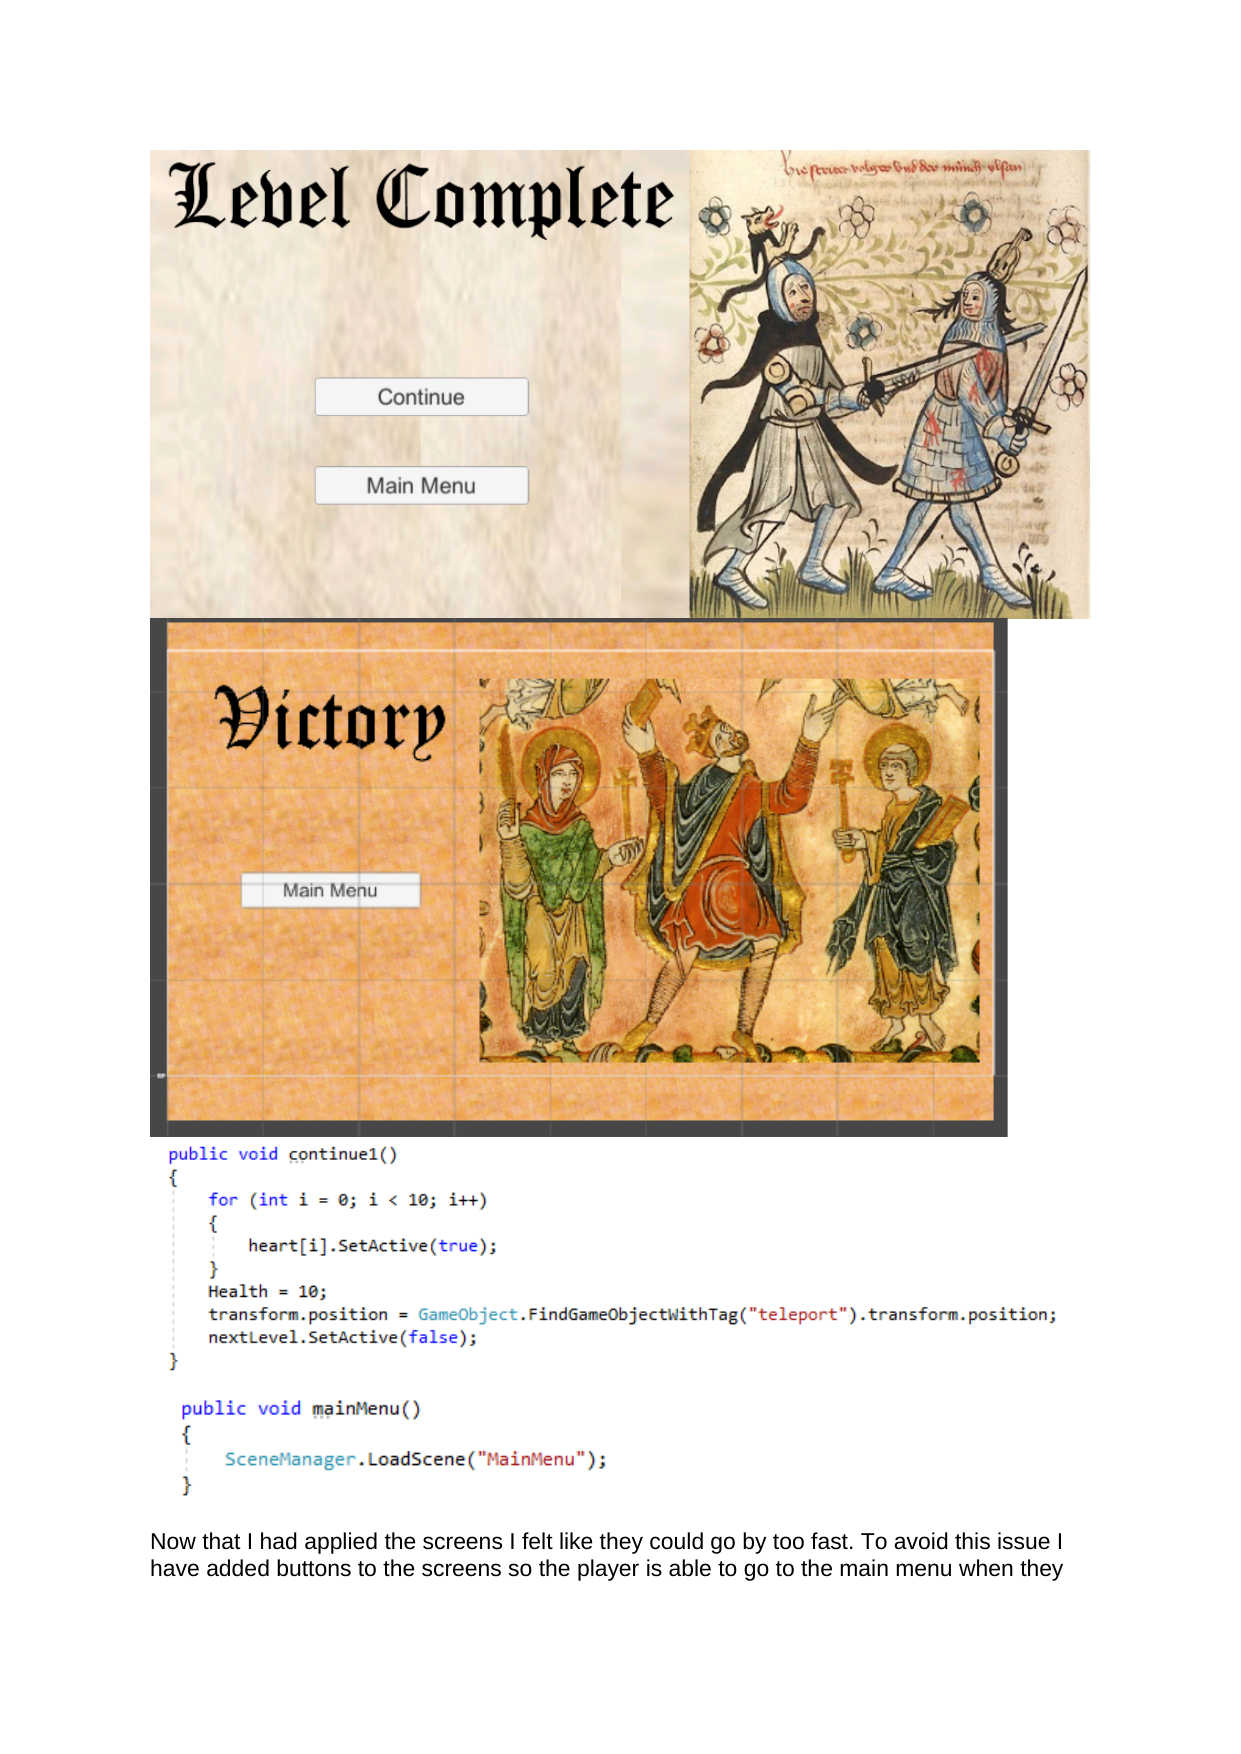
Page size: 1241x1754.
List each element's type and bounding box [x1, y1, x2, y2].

picture [150, 150, 1091, 1529]
text [150, 1528, 1090, 1581]
